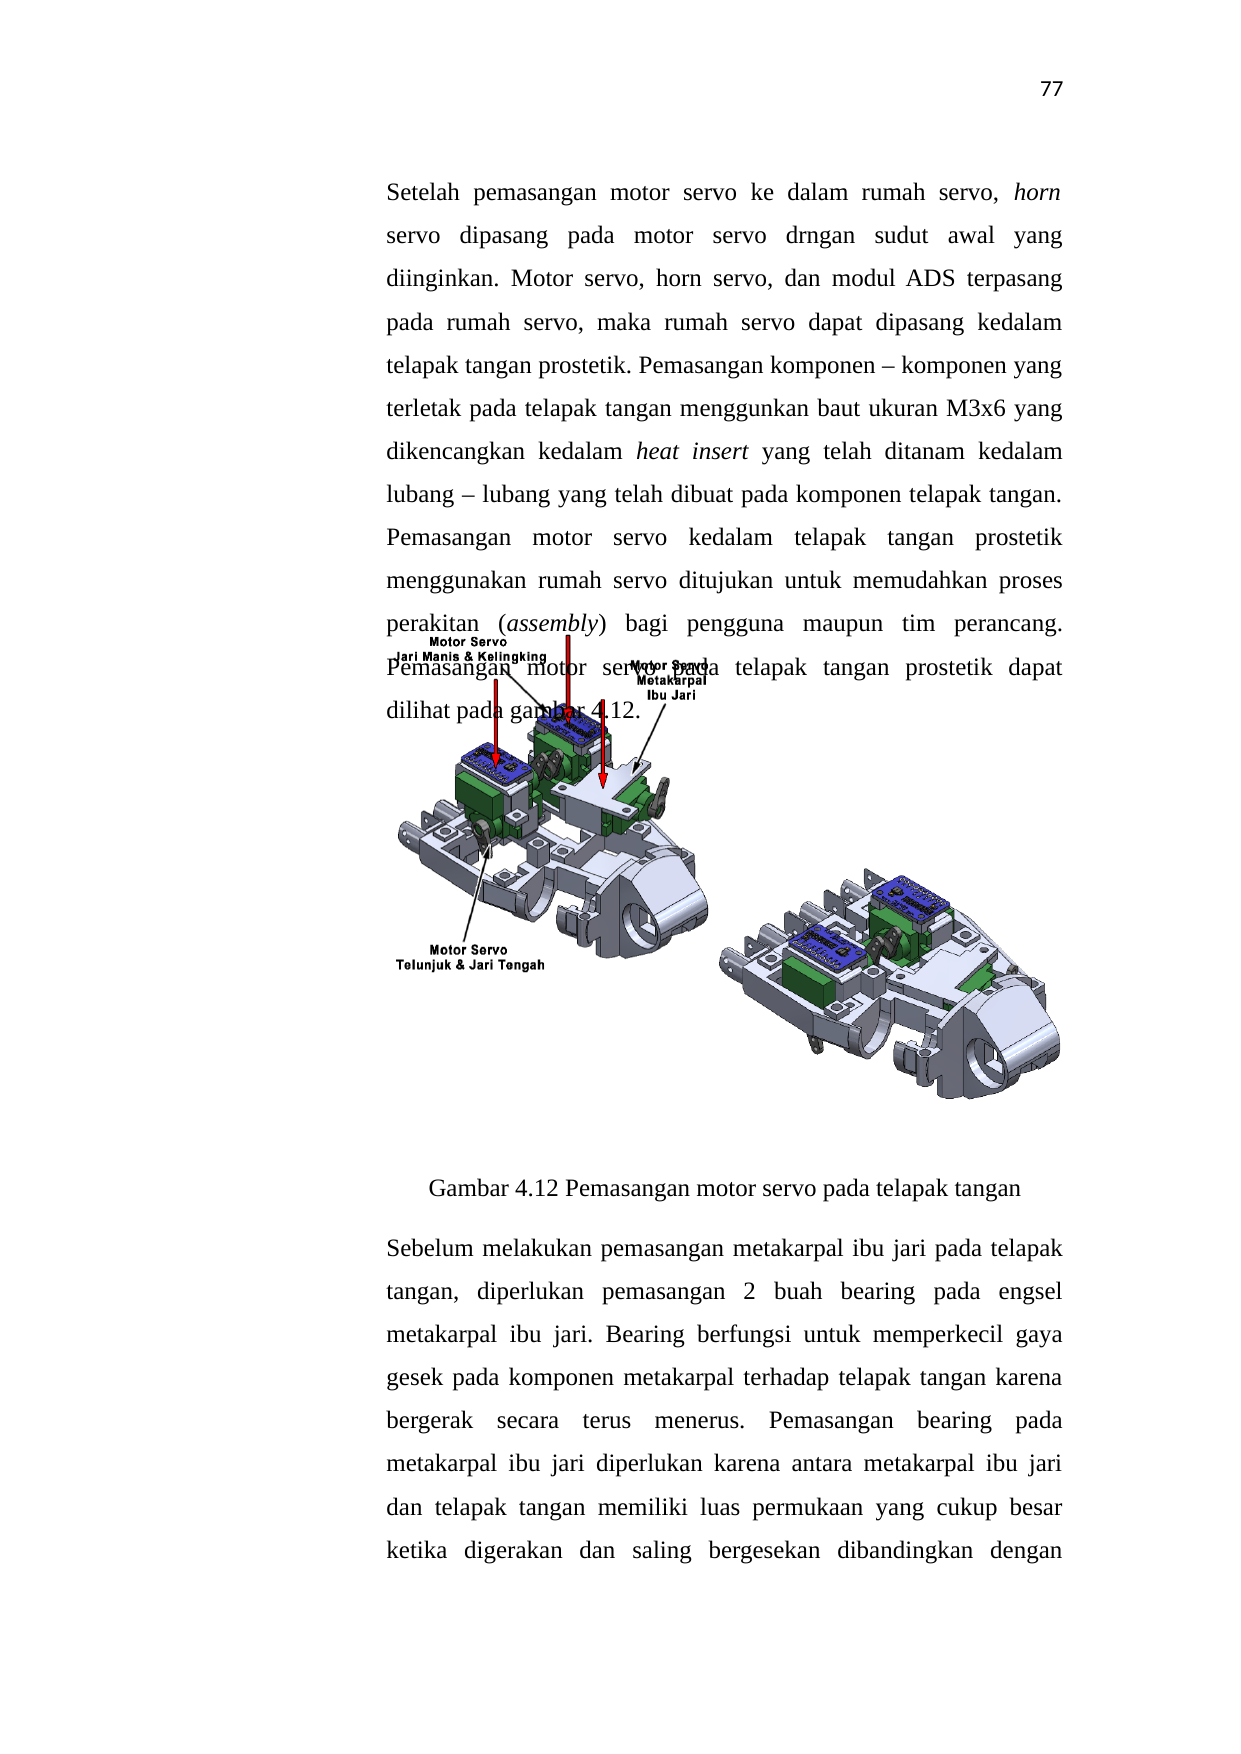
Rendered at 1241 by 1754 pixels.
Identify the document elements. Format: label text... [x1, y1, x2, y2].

text Gambar 4.12 Pemasangan motor servo pada telapak tangan [386, 1173, 1063, 1202]
picture [387, 723, 1068, 1100]
text Setelah pemasangan motor servo ke dalam rumah servo, horn servo dipasang pada motor servo drngan sudut awal yang diinginkan. Motor servo, horn servo, dan modul ADS terpasang pada rumah servo, maka rumah servo dapat dipasang kedalam telapak tangan prostetik. Pemasangan komponen – komponen yang terletak pada telapak tangan menggunkan baut ukuran M3x6 yang dikencangkan kedalam heat insert yang telah ditanam kedalam lubang – lubang yang telah dibuat pada komponen telapak tangan. Pemasangan motor servo kedalam telapak tangan prostetik menggunakan rumah servo ditujukan untuk memudahkan proses perakitan (assembly) bagi pengguna maupun tim perancang. Pemasangan motor servo pada telapak tangan prostetik dapat dilihat pada gambar 4.12. [386, 177, 1063, 723]
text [386, 1233, 1063, 1563]
